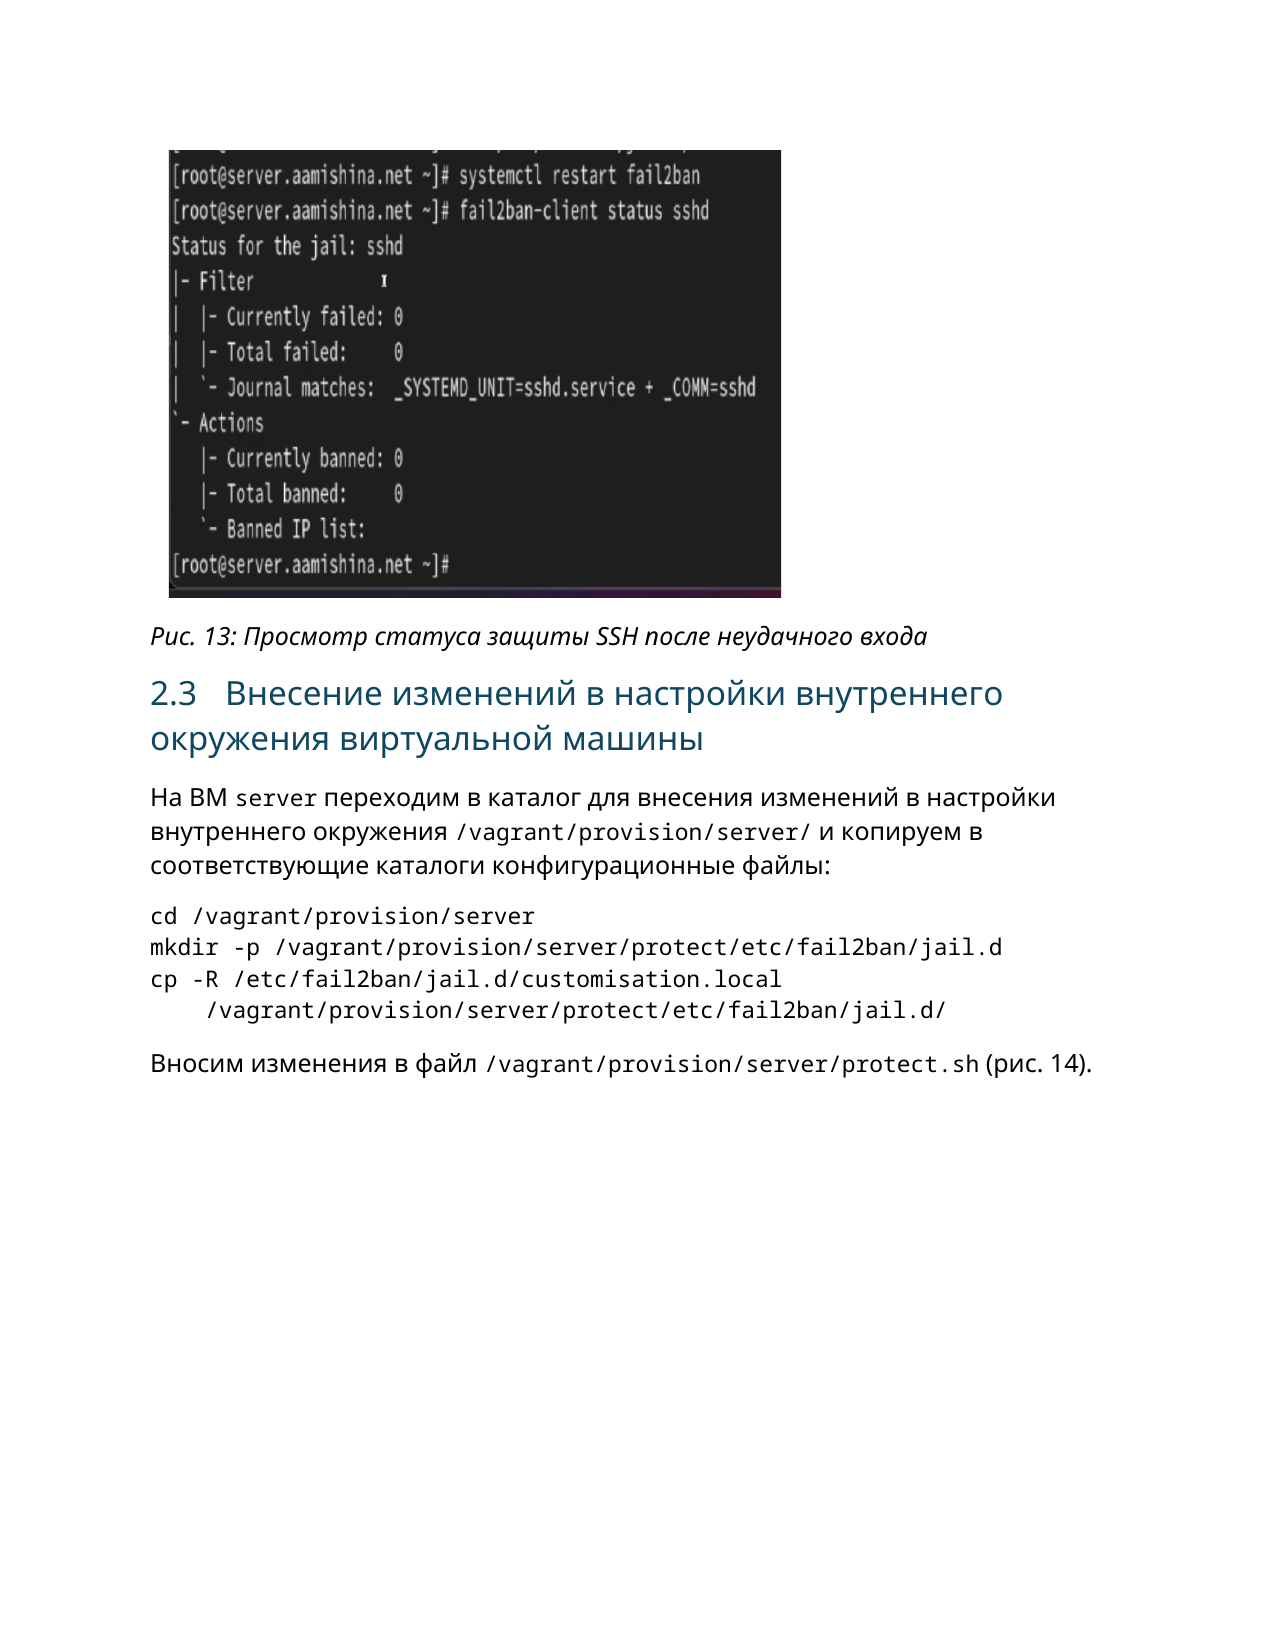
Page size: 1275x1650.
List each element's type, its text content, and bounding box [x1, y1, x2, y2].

text Рис. 13: Просмотр статуса защиты SSH после неудачного входа [150, 619, 1125, 653]
subtitle 2.3 Внесение изменений в настройки внутреннего окружения виртуальной машины [150, 669, 1125, 760]
text На ВМ server переходим в каталог для внесения изменений в настройки внутреннего окружения /vagrant/provision/server/ и копируем в соответствующие каталоги конфигурационные файлы: [150, 779, 1125, 881]
text Вносим изменения в файл /vagrant/provision/server/protect.sh (рис. 14). [150, 1046, 1125, 1080]
text cd /vagrant/provision/server mkdir -p /vagrant/provision/server/protect/etc/fail2ban/jail.d cp -R /etc/fail2ban/jail.d/customisation.local /vagrant/provision/server/protect/etc/fail2ban/jail.d/ [150, 900, 1125, 1025]
picture [168, 150, 782, 598]
